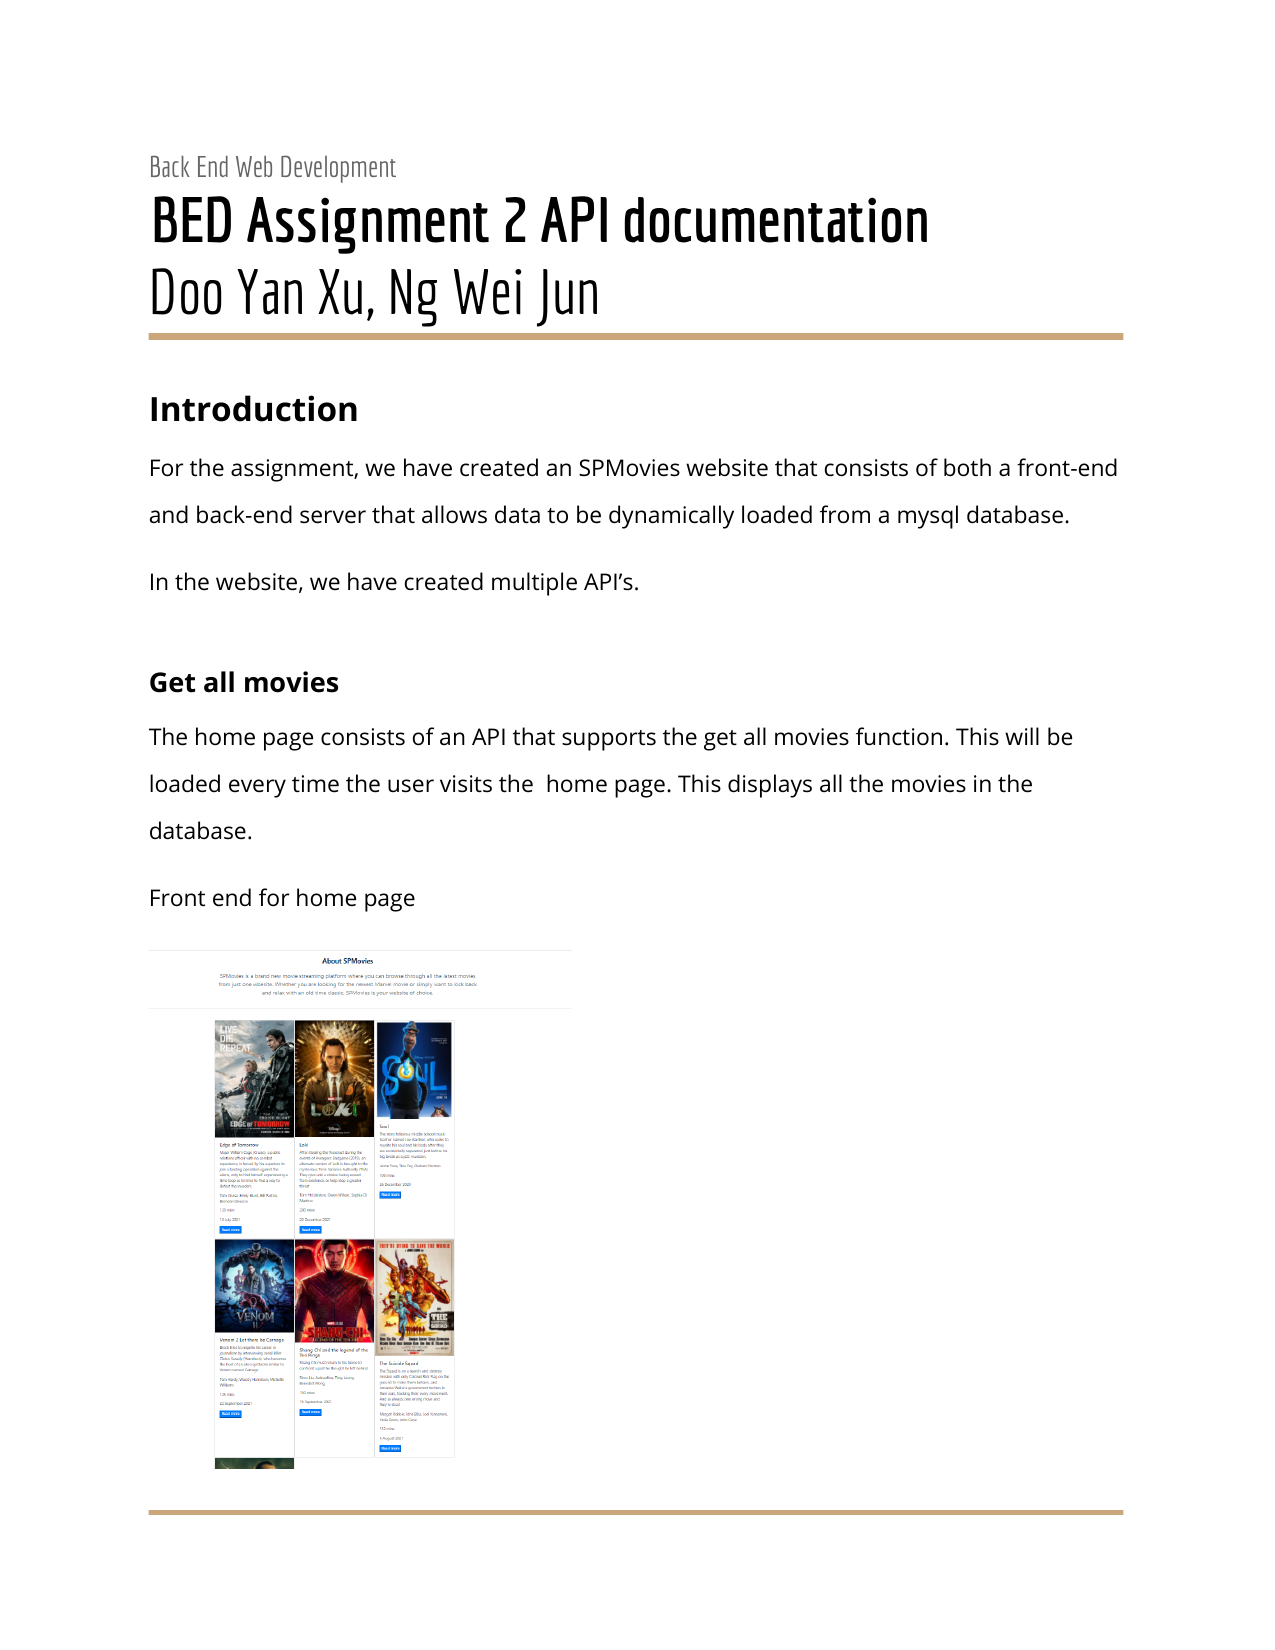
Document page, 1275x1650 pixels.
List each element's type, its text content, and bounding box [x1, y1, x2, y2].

subtitle Introduction [148, 385, 1125, 431]
title BED Assignment 2 API documentation [150, 183, 1125, 255]
text Front end for home page [148, 882, 1125, 913]
text For the assignment, we have created an SPMovies website that consists of both a front-end and back-end server that allows data to be dynamically loaded from a mysql database. [148, 452, 1125, 530]
picture [148, 333, 1124, 340]
picture [148, 950, 572, 1469]
picture [148, 1510, 1124, 1515]
text Back End Web Development [148, 150, 1125, 183]
text The home page consists of an API that supports the get all movies function. This will be loaded every time the user visits the home page. This displays all the movies in the database. [148, 721, 1125, 846]
subtitle Doo Yan Xu, Ng Wei Jun [148, 255, 1125, 327]
subtitle Get all movies [148, 663, 939, 700]
text In the website, we have created multiple API’s. [148, 566, 1125, 597]
